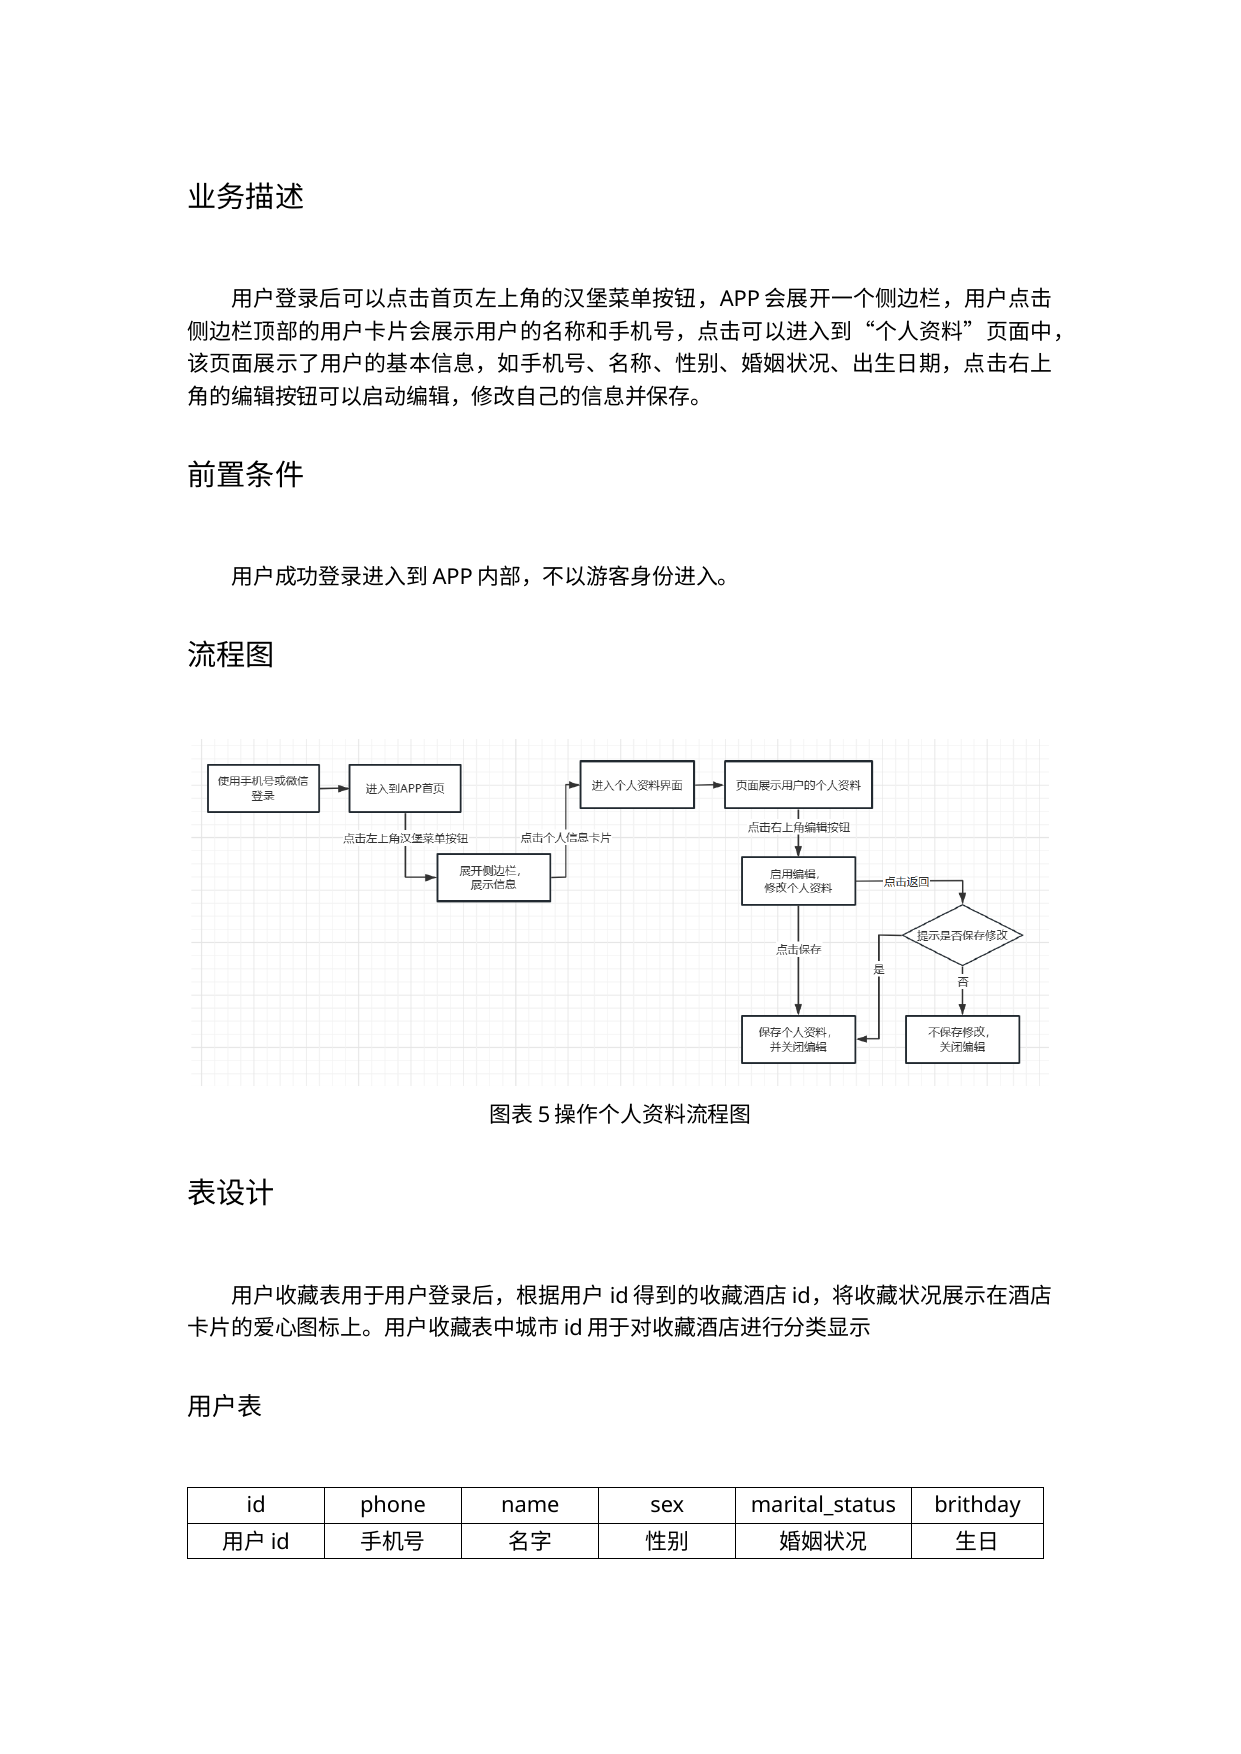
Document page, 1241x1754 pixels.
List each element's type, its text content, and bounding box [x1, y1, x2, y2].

table_cell 名字 [462, 1524, 598, 1558]
text 用户收藏表用于用户登录后，根据用户id得到的收藏酒店id，将收藏状况展示在酒店卡片的爱心图标上。用户收藏表中城市id用于对收藏酒店进行分类显示 [187, 1277, 1053, 1342]
table_header phone [325, 1488, 461, 1522]
subtitle 前置条件 [187, 440, 1053, 505]
subtitle 表设计 [187, 1158, 1053, 1223]
table_cell 性别 [599, 1524, 735, 1558]
table_cell 婚姻状况 [736, 1524, 911, 1558]
text 用户成功登录进入到APP内部，不以游客身份进入。 [187, 559, 1053, 591]
subtitle 业务描述 [187, 162, 1053, 227]
table_header id [188, 1488, 324, 1522]
table_cell 用户id [188, 1524, 324, 1558]
text 图表 5操作个人资料流程图 [187, 1097, 1053, 1129]
table_header brithday [912, 1488, 1043, 1522]
table_header name [462, 1488, 598, 1522]
text 用户登录后可以点击首页左上角的汉堡菜单按钮，APP会展开一个侧边栏，用户点击侧边栏顶部的用户卡片会展示用户的名称和手机号，点击可以进入到“个人资料”页面中，该页面展示了用户的基本信息，如手机号、名称、性别、婚姻状况、出生日期，点击右上角的编辑按钮可以启动编辑，修改自己的信息并保存。 [187, 281, 1053, 411]
table_cell 手机号 [325, 1524, 461, 1558]
subtitle 用户表 [187, 1372, 1053, 1437]
picture [191, 739, 1049, 1086]
table_header sex [599, 1488, 735, 1522]
subtitle 流程图 [187, 621, 1053, 686]
table_header marital_status [736, 1488, 911, 1522]
table_cell 生日 [912, 1524, 1043, 1558]
